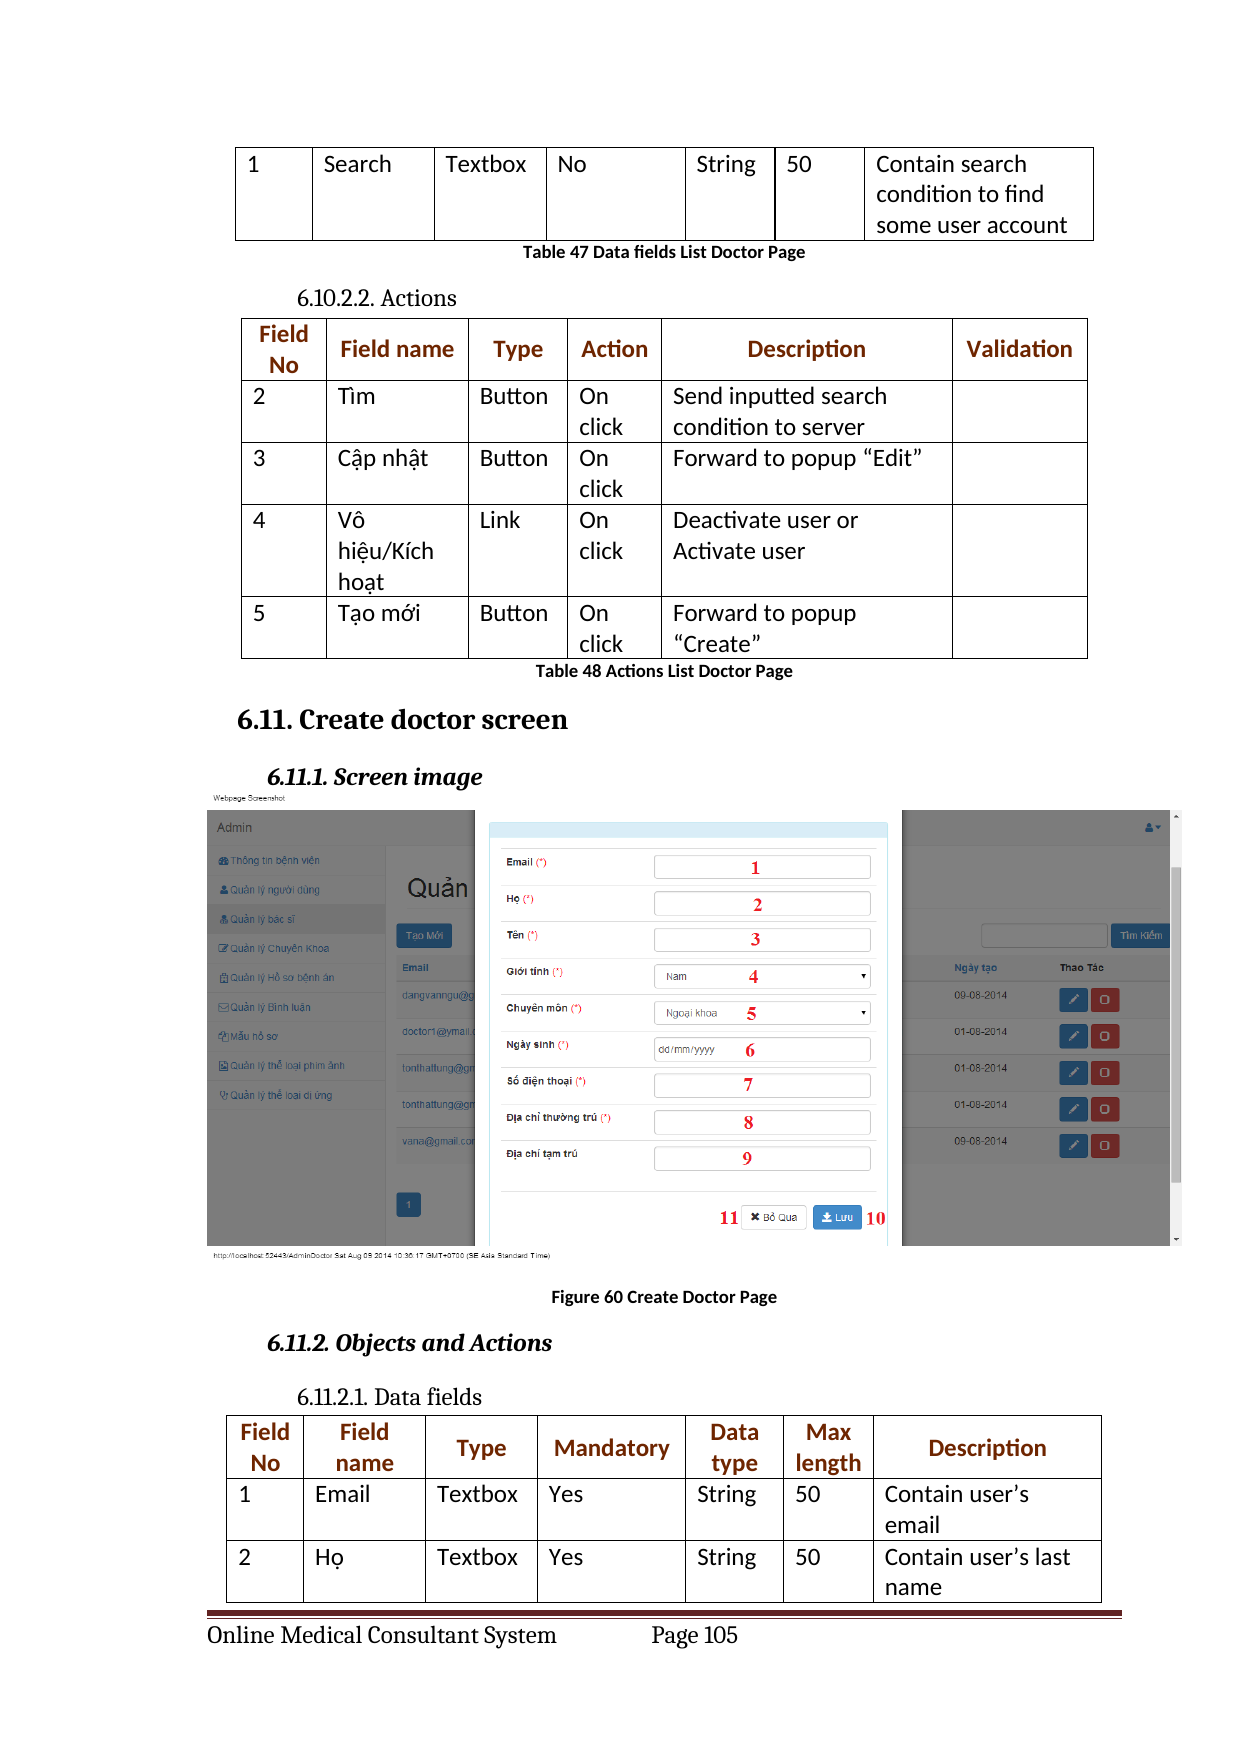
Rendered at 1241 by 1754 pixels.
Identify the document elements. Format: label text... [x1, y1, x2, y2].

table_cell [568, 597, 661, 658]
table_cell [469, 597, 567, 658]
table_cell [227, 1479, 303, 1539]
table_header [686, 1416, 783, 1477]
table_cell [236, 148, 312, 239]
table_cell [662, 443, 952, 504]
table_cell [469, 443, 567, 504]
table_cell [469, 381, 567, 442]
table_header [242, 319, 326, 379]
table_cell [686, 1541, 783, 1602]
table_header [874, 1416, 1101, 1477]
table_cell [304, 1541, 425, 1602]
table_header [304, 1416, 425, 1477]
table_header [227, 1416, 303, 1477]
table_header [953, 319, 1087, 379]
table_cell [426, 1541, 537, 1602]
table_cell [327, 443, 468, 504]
subtitle Data fields [282, 1382, 1122, 1411]
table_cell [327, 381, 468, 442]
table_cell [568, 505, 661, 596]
picture [207, 795, 1182, 1260]
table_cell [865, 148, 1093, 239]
subtitle Screen image [267, 762, 1122, 791]
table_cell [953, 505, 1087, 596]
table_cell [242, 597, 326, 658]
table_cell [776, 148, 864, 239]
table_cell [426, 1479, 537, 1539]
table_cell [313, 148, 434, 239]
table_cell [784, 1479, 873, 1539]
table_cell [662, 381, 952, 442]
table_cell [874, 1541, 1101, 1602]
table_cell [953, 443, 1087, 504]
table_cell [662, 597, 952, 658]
text Figure Create Doctor Page [207, 1285, 1122, 1308]
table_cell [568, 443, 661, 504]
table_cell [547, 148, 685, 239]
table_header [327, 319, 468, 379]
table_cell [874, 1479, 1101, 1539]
subtitle Objects and Actions [267, 1328, 1122, 1357]
subtitle Actions [282, 284, 1122, 313]
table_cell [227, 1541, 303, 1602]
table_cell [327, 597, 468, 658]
text Table Data fields List Doctor Page [207, 241, 1122, 263]
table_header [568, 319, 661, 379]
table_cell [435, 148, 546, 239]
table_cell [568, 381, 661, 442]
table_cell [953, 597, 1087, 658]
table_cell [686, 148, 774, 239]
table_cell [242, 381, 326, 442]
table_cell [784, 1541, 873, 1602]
text Table Actions List Doctor Page [207, 659, 1122, 682]
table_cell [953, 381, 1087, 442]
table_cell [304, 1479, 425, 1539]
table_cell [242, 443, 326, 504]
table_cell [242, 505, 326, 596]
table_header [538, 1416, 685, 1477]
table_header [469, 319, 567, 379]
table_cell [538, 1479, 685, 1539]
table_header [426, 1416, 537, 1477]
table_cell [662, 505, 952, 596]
subtitle Create doctor screen [237, 703, 1122, 737]
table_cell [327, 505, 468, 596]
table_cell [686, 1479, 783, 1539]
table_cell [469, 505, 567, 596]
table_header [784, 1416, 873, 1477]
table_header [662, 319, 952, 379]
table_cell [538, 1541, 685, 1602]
